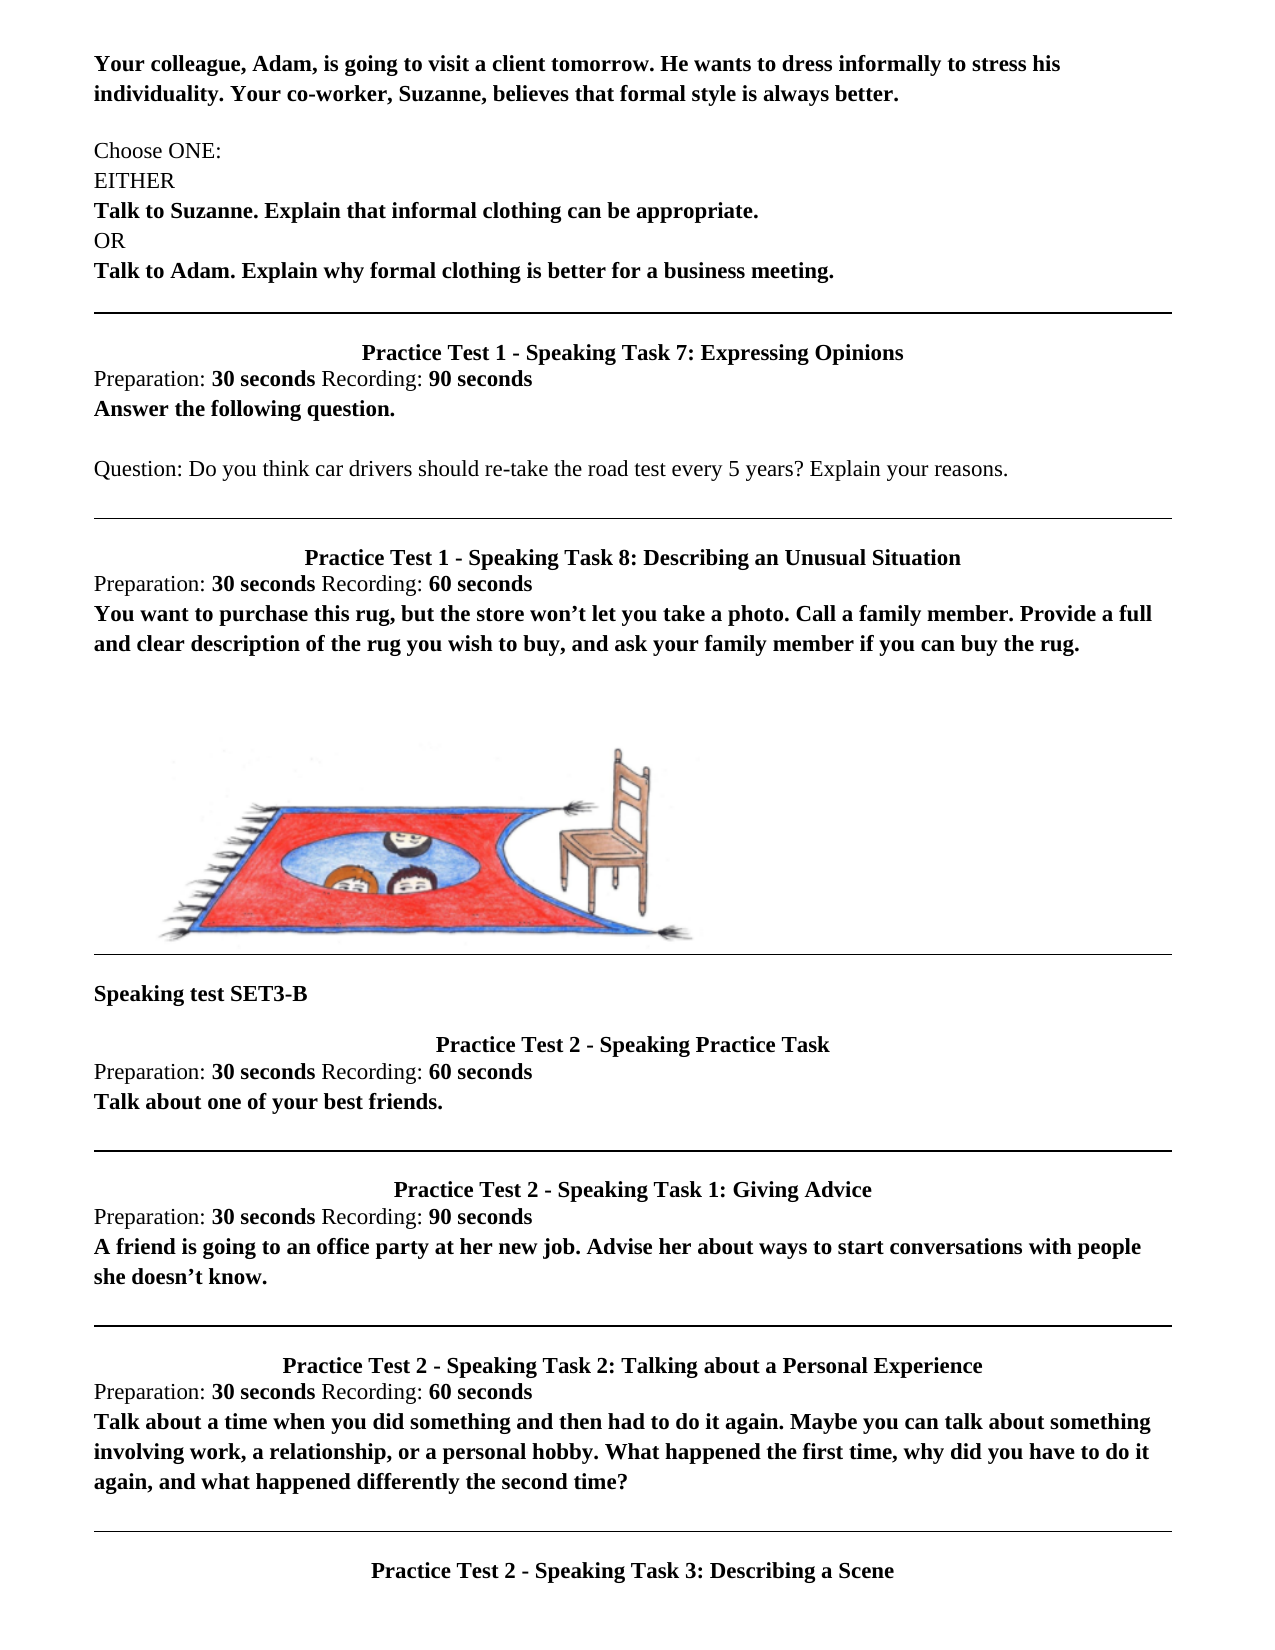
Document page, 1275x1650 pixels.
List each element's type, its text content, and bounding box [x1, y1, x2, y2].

text Preparation: 30 seconds Recording: 90 seconds [94, 365, 1172, 391]
text Talk about a time when you did something and then had to do it again. Maybe you can talk about something involving work, a relationship, or a personal hobby. What happened the first time, why did you have to do it again, and what happened differently the second time? [94, 1404, 1172, 1494]
text Practice Test 1 - Speaking Task 7: Expressing Opinions [94, 339, 1172, 365]
text Practice Test 2 - Speaking Task 1: Giving Advice [94, 1177, 1172, 1203]
text Preparation: 30 seconds Recording: 60 seconds [94, 570, 1172, 597]
text Choose ONE: EITHER Talk to Suzanne. Explain that informal clothing can be appropriate. OR Talk to Adam. Explain why formal clothing is better for a business meeting. [94, 134, 1172, 284]
text Talk about one of your best friends. [94, 1084, 1172, 1114]
text Your colleague, Adam, is going to visit a client tomorrow. He wants to dress informally to stress his individuality. Your co-worker, Suzanne, believes that formal style is always better. [94, 47, 1172, 107]
text Practice Test 2 - Speaking Task 2: Talking about a Personal Experience [94, 1352, 1172, 1378]
text Preparation: 30 seconds Recording: 60 seconds [94, 1378, 1172, 1404]
picture [93, 715, 705, 952]
text Speaking test SET3-B [94, 980, 1172, 1007]
text Practice Test 1 - Speaking Task 8: Describing an Unusual Situation [94, 544, 1172, 570]
text You want to purchase this rug, but the store won’t let you take a photo. Call a family member. Provide a full and clear description of the rug you wish to buy, and ask your family member if you can buy the rug. [94, 597, 1172, 657]
text A friend is going to an office party at her new job. Advise her about ways to start conversations with people she doesn’t know. [94, 1229, 1172, 1289]
text Preparation: 30 seconds Recording: 90 seconds [94, 1203, 1172, 1229]
text Practice Test 2 - Speaking Task 3: Describing a Scene [94, 1557, 1172, 1583]
text Answer the following question. Question: Do you think car drivers should re-take the road test every 5 years? Explain your reasons. [94, 391, 1172, 481]
text Preparation: 30 seconds Recording: 60 seconds [94, 1058, 1172, 1084]
text Practice Test 2 - Speaking Practice Task [94, 1031, 1172, 1058]
